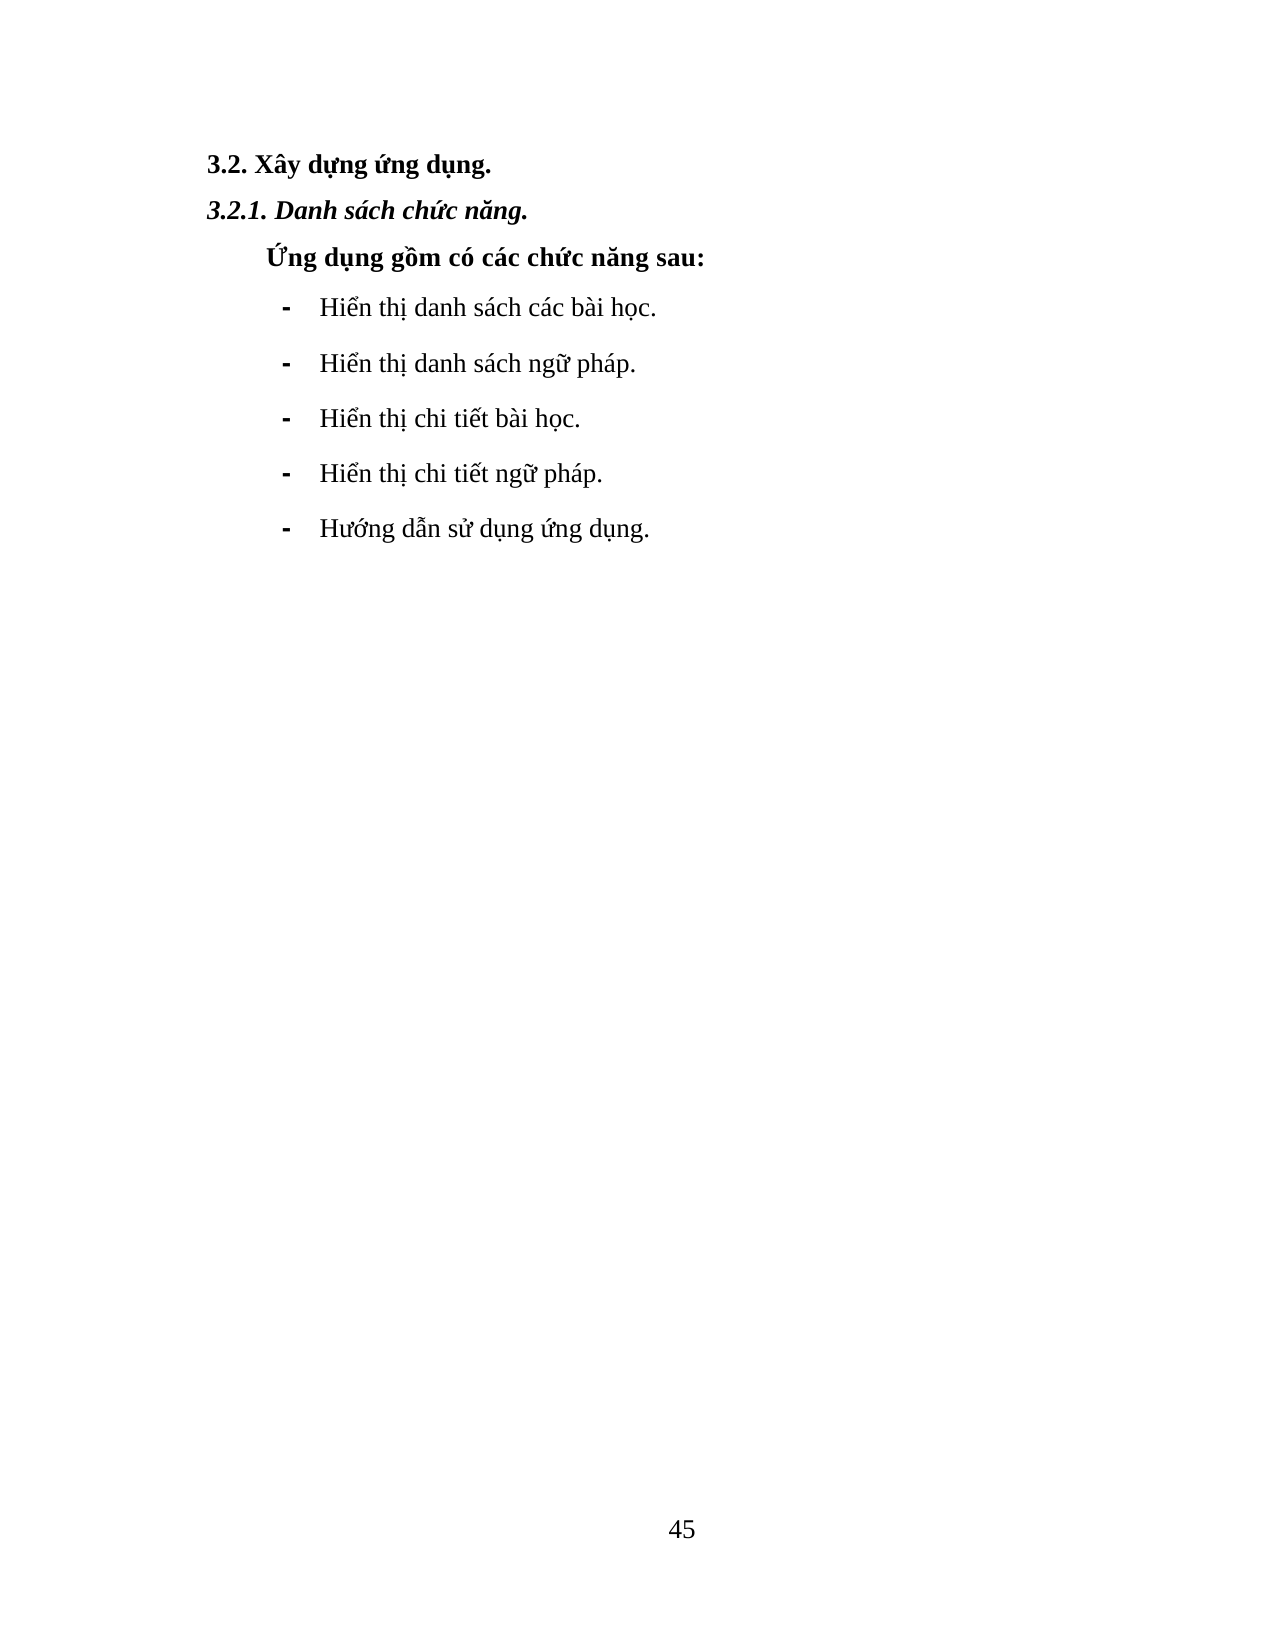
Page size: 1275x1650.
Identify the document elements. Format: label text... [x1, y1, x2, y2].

subtitle 3.2.1. Danh sách chức năng. [207, 194, 1157, 226]
list Hướng dẫn sử dụng ứng dụng. [282, 509, 1157, 546]
subtitle 3.2. Xây dựng ứng dụng. [207, 148, 1157, 179]
list Hiển thị danh sách các bài học. [282, 288, 1157, 324]
text Ứng dụng gồm có các chức năng sau: [207, 241, 1157, 272]
list Hiển thị chi tiết ngữ pháp. [282, 454, 1157, 491]
list Hiển thị danh sách ngữ pháp. [282, 343, 1157, 380]
list Hiển thị chi tiết bài học. [282, 398, 1157, 435]
